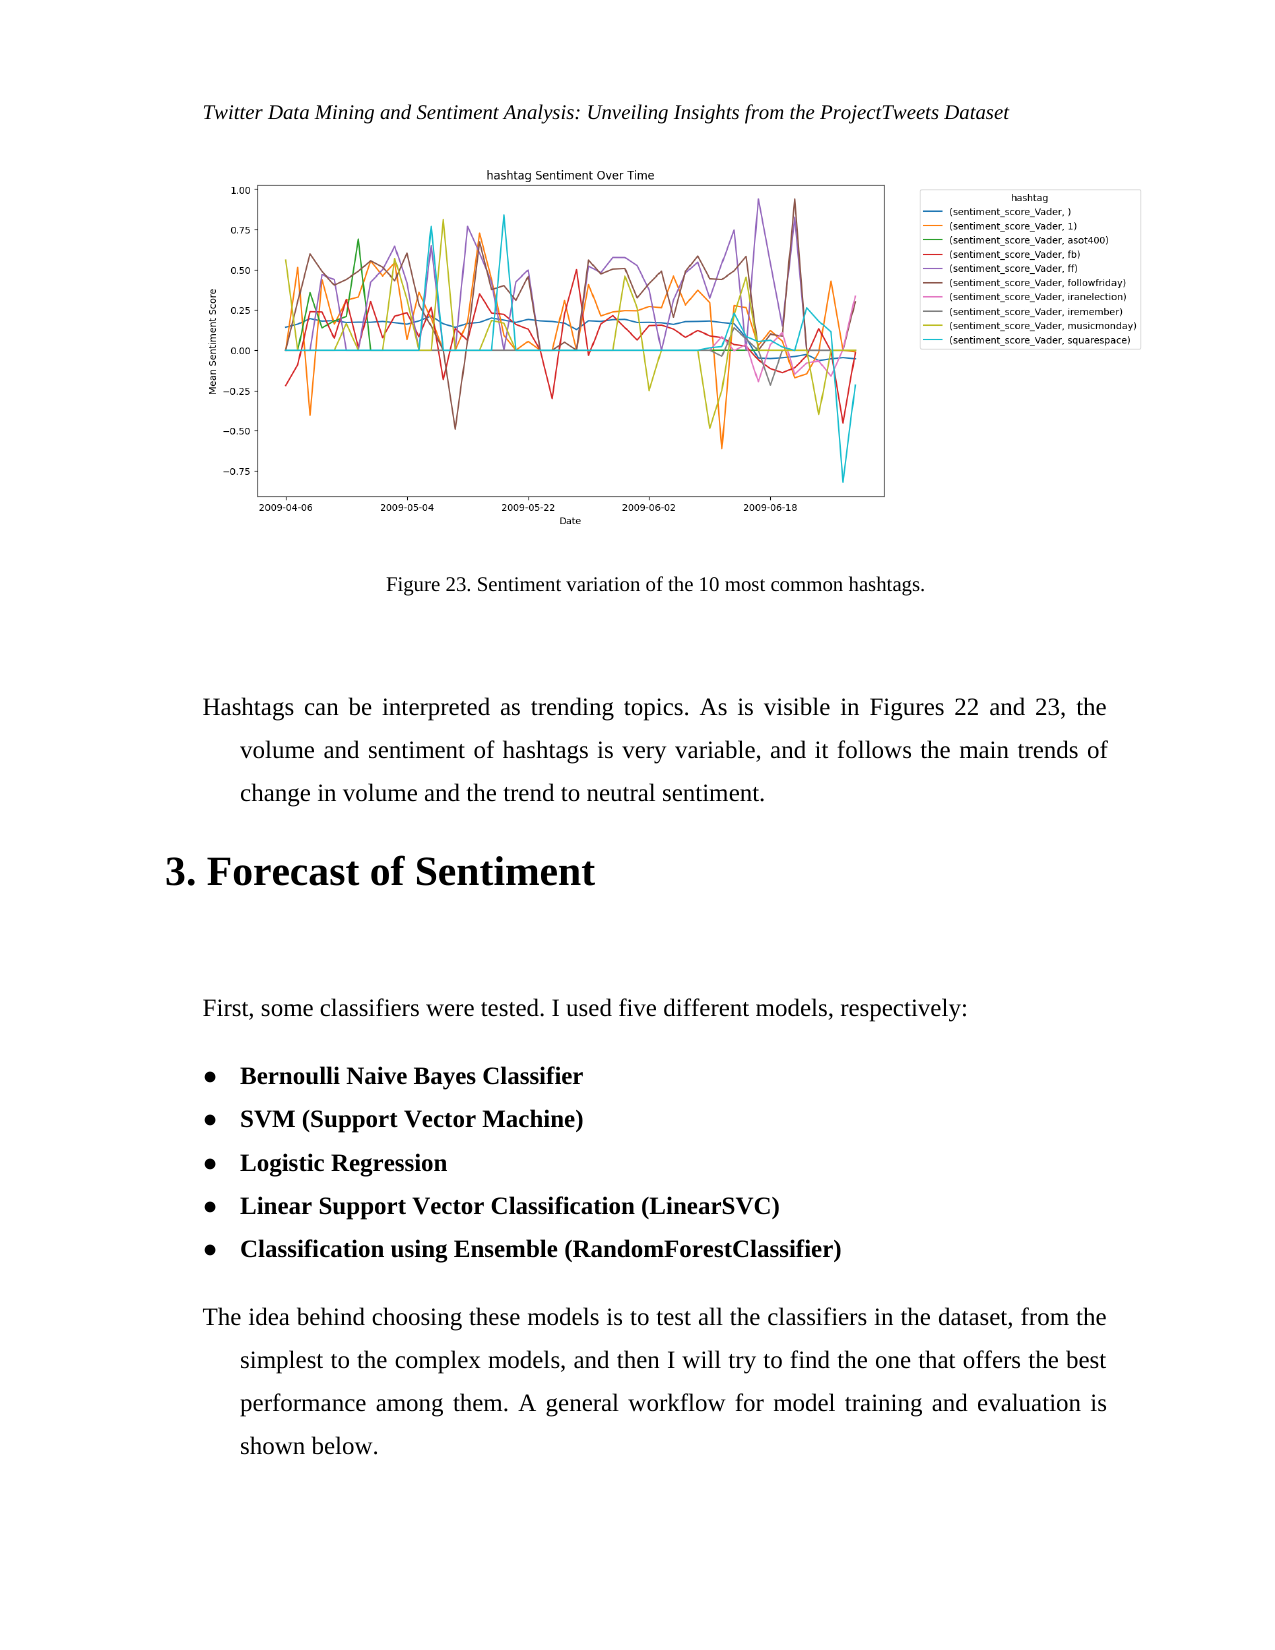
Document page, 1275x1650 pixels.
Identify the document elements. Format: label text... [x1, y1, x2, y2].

subtitle Figure 23. Sentiment variation of the 10 most common hashtags. [202, 571, 1109, 596]
list Bernoulli Naive Bayes Classifier [202, 1061, 1109, 1090]
list SVM (Support Vector Machine) [202, 1104, 1109, 1133]
list Linear Support Vector Classification (LinearSVC) [202, 1191, 1109, 1219]
picture [202, 163, 1147, 532]
text First, some classifiers were tested. I used five different models, respectively: [202, 993, 1109, 1022]
subtitle 3. Forecast of Sentiment [165, 847, 1108, 894]
list Classification using Ensemble (RandomForestClassifier) [202, 1234, 1109, 1263]
text Hashtags can be interpreted as trending topics. As is visible in Figures 22 and 23, the volume and sentiment of hashtags is very variable, and it follows the main trends of change in volume and the trend to neutral sentiment. [202, 692, 1109, 807]
list Logistic Regression [202, 1148, 1109, 1176]
text The idea behind choosing these models is to test all the classifiers in the dataset, from the simplest to the complex models, and then I will try to find the one that offers the best performance among them. A general workflow for model training and evaluation is shown below. [202, 1302, 1109, 1460]
